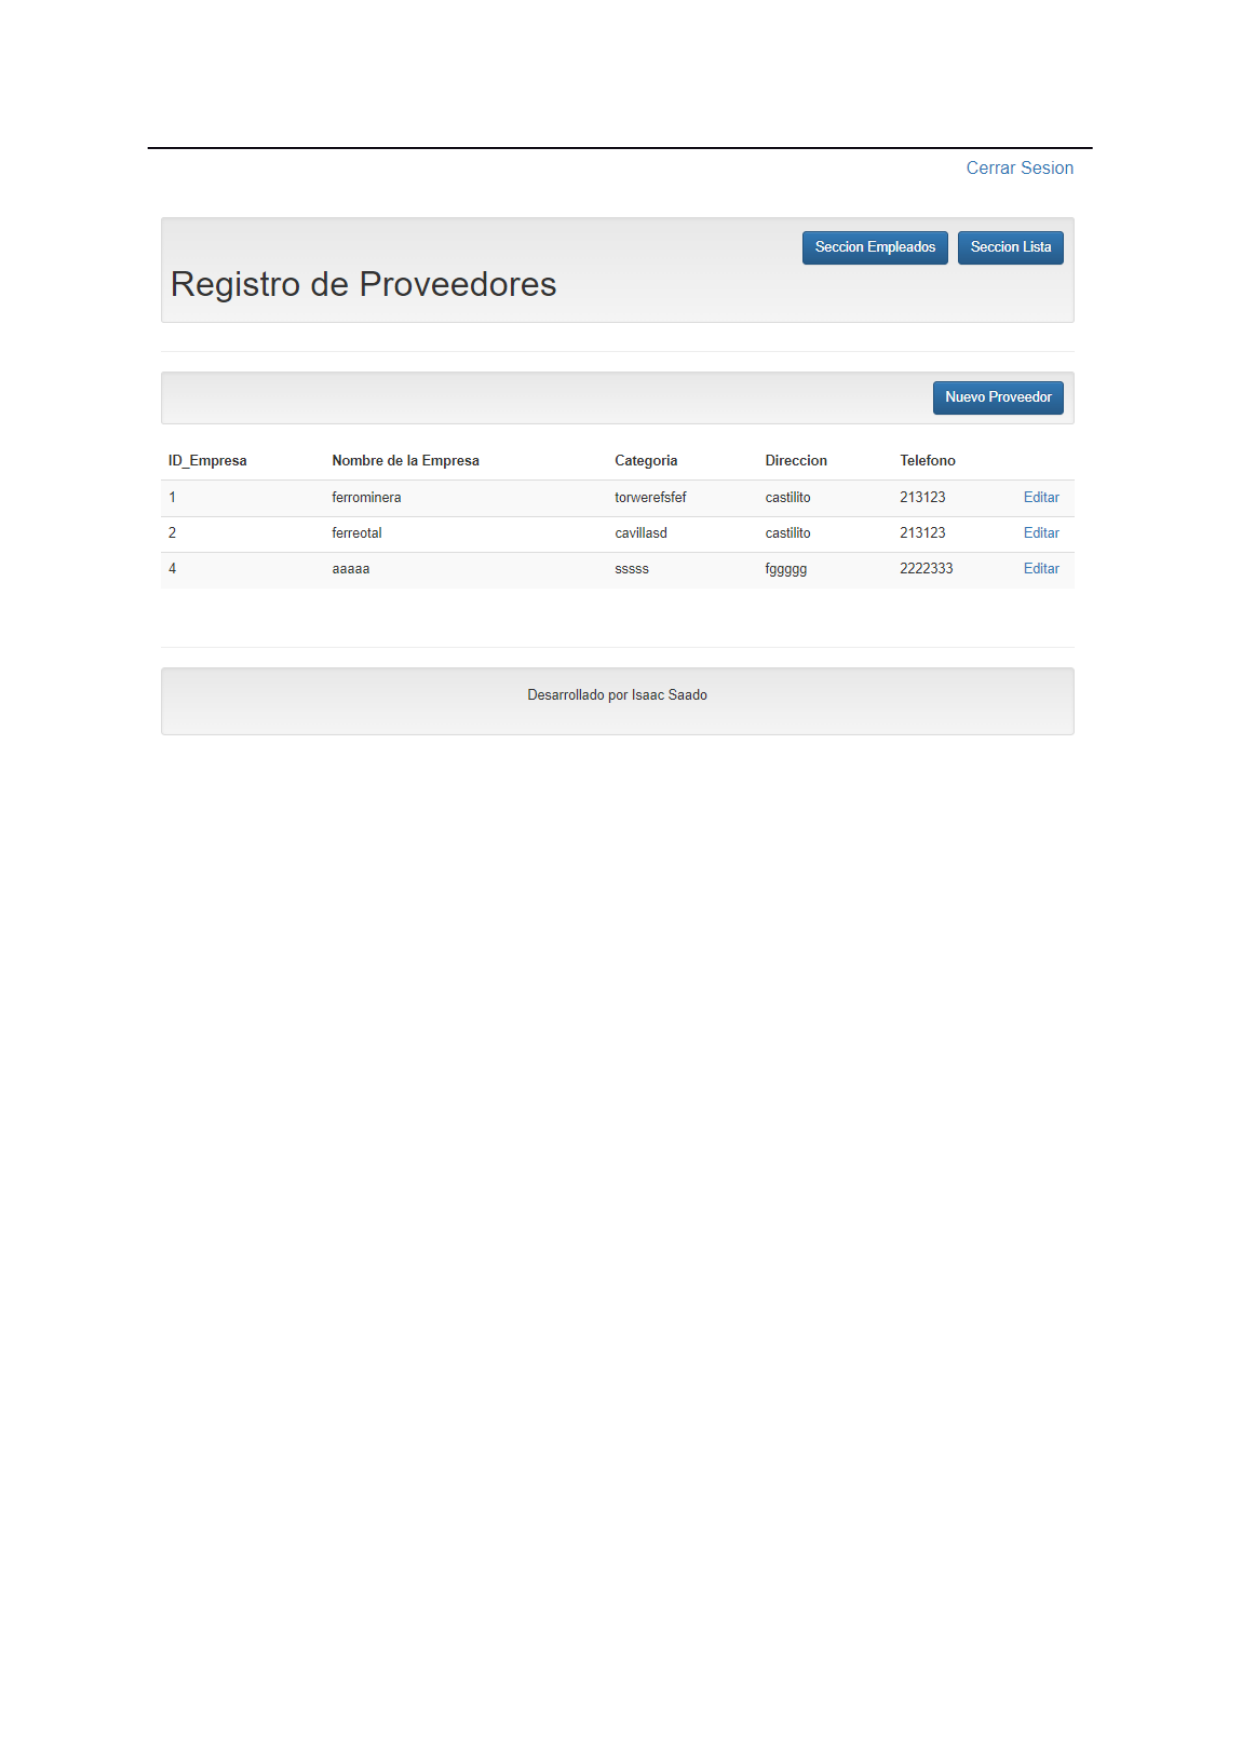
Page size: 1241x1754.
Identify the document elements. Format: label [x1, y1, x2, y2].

picture [147, 147, 1093, 866]
